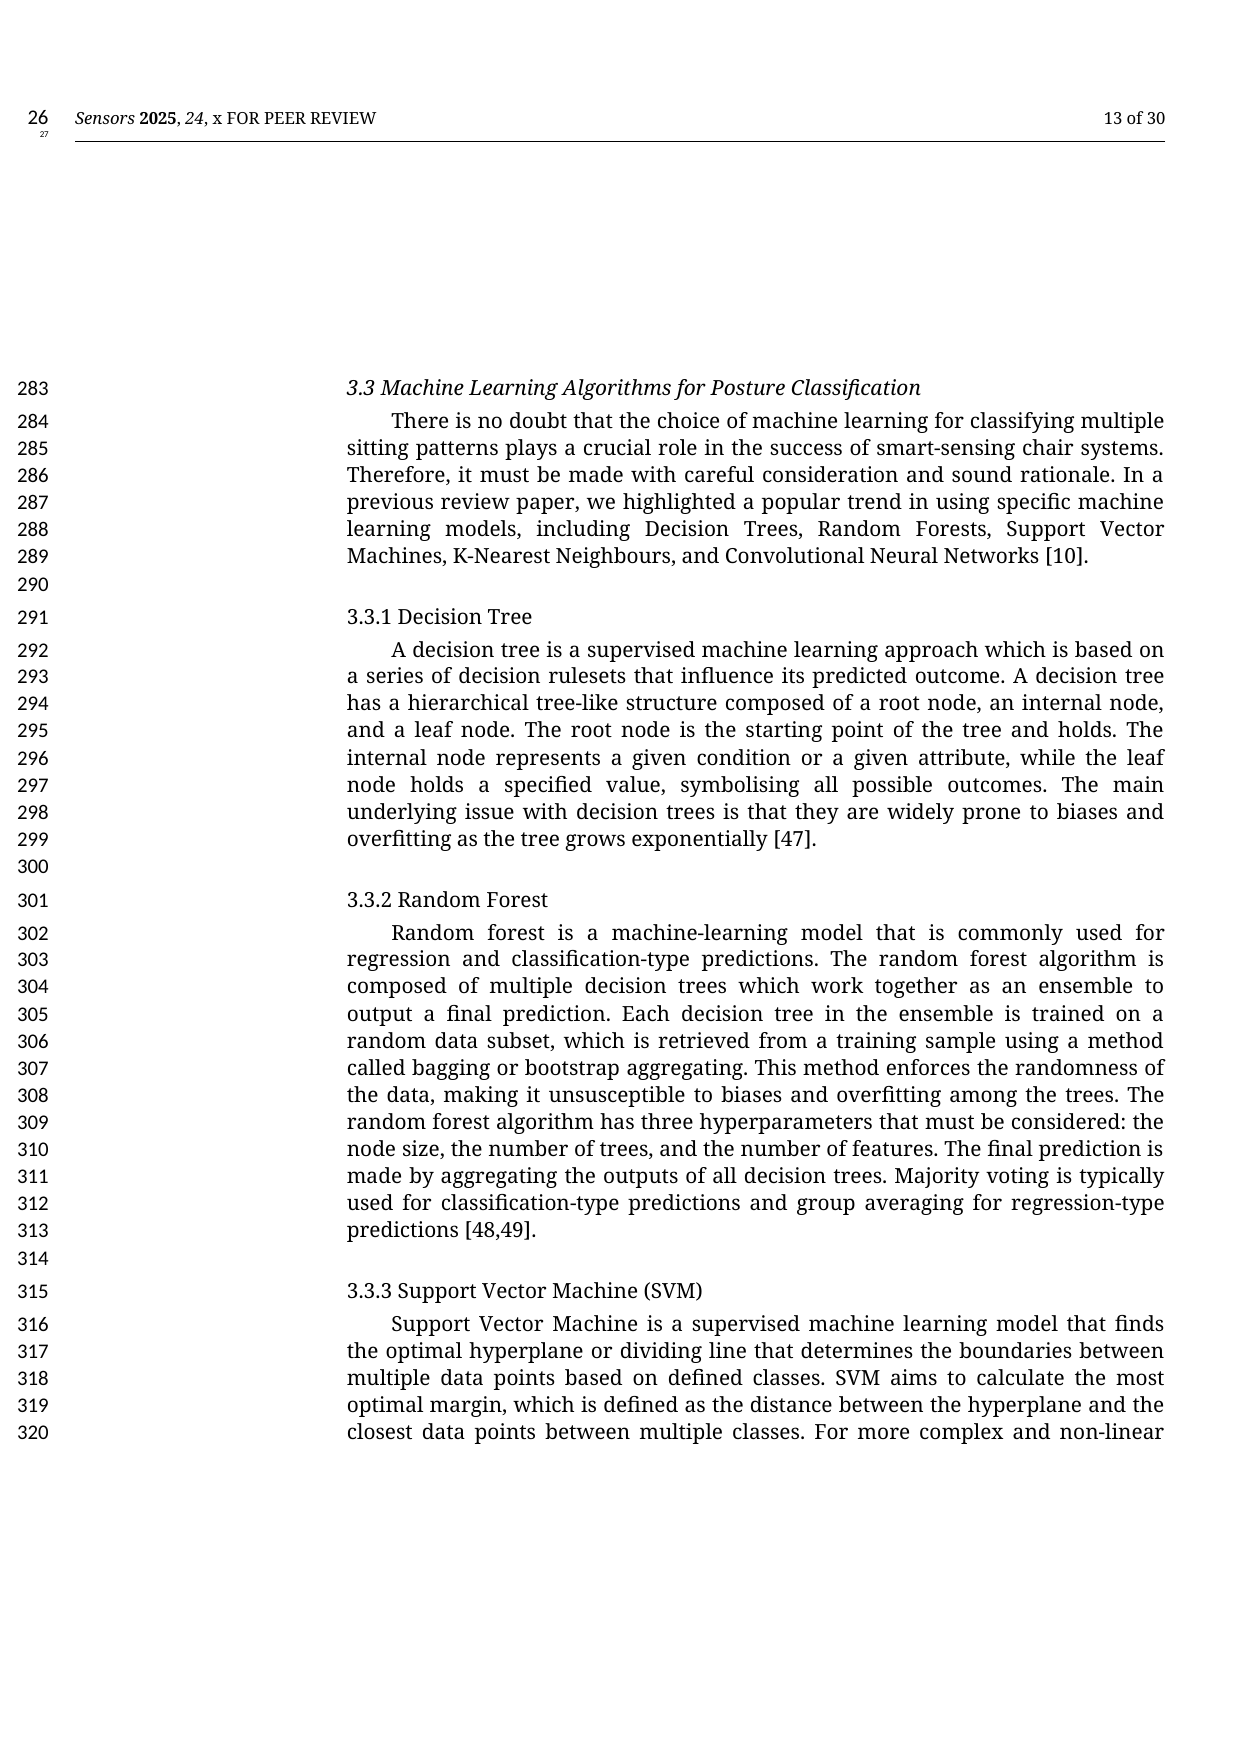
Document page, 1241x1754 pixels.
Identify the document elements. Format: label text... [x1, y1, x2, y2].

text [347, 1310, 1165, 1446]
subtitle 3.3.2 Random Forest [347, 886, 1165, 913]
text Random forest is a machine-learning model that is commonly used for regression and classification-type predictions. The random forest algorithm is composed of multiple decision trees which work together as an ensemble to output a final prediction. Each decision tree in the ensemble is trained on a random data subset, which is retrieved from a training sample using a method called bagging or bootstrap aggregating. This method enforces the randomness of the data, making it unsusceptible to biases and overfitting among the trees. The random forest algorithm has three hyperparameters that must be considered: the node size, the number of trees, and the number of features. The final prediction is made by aggregating the outputs of all decision trees. Majority voting is typically used for classification-type predictions and group averaging for regression-type predictions [48,49]. [347, 919, 1165, 1244]
subtitle 3.3.3 Support Vector Machine (SVM) [347, 1277, 1165, 1304]
text A decision tree is a supervised machine learning approach which is based on a series of decision rulesets that influence its predicted outcome. A decision tree has a hierarchical tree-like structure composed of a root node, an internal node, and a leaf node. The root node is the starting point of the tree and holds. The internal node represents a given condition or a given attribute, while the leaf node holds a specified value, symbolising all possible outcomes. The main underlying issue with decision trees is that they are widely prone to biases and overfitting as the tree grows exponentially [47]. [347, 636, 1165, 852]
subtitle 3.3.1 Decision Tree [347, 603, 1165, 629]
subtitle 3.3 Machine Learning Algorithms for Posture Classification [347, 374, 1165, 401]
text There is no doubt that the choice of machine learning for classifying multiple sitting patterns plays a crucial role in the success of smart-sensing chair systems. Therefore, it must be made with careful consideration and sound rationale. In a previous review paper, we highlighted a popular trend in using specific machine learning models, including Decision Trees, Random Forests, Support Vector Machines, K-Nearest Neighbours, and Convolutional Neural Networks [10]. [347, 407, 1165, 569]
